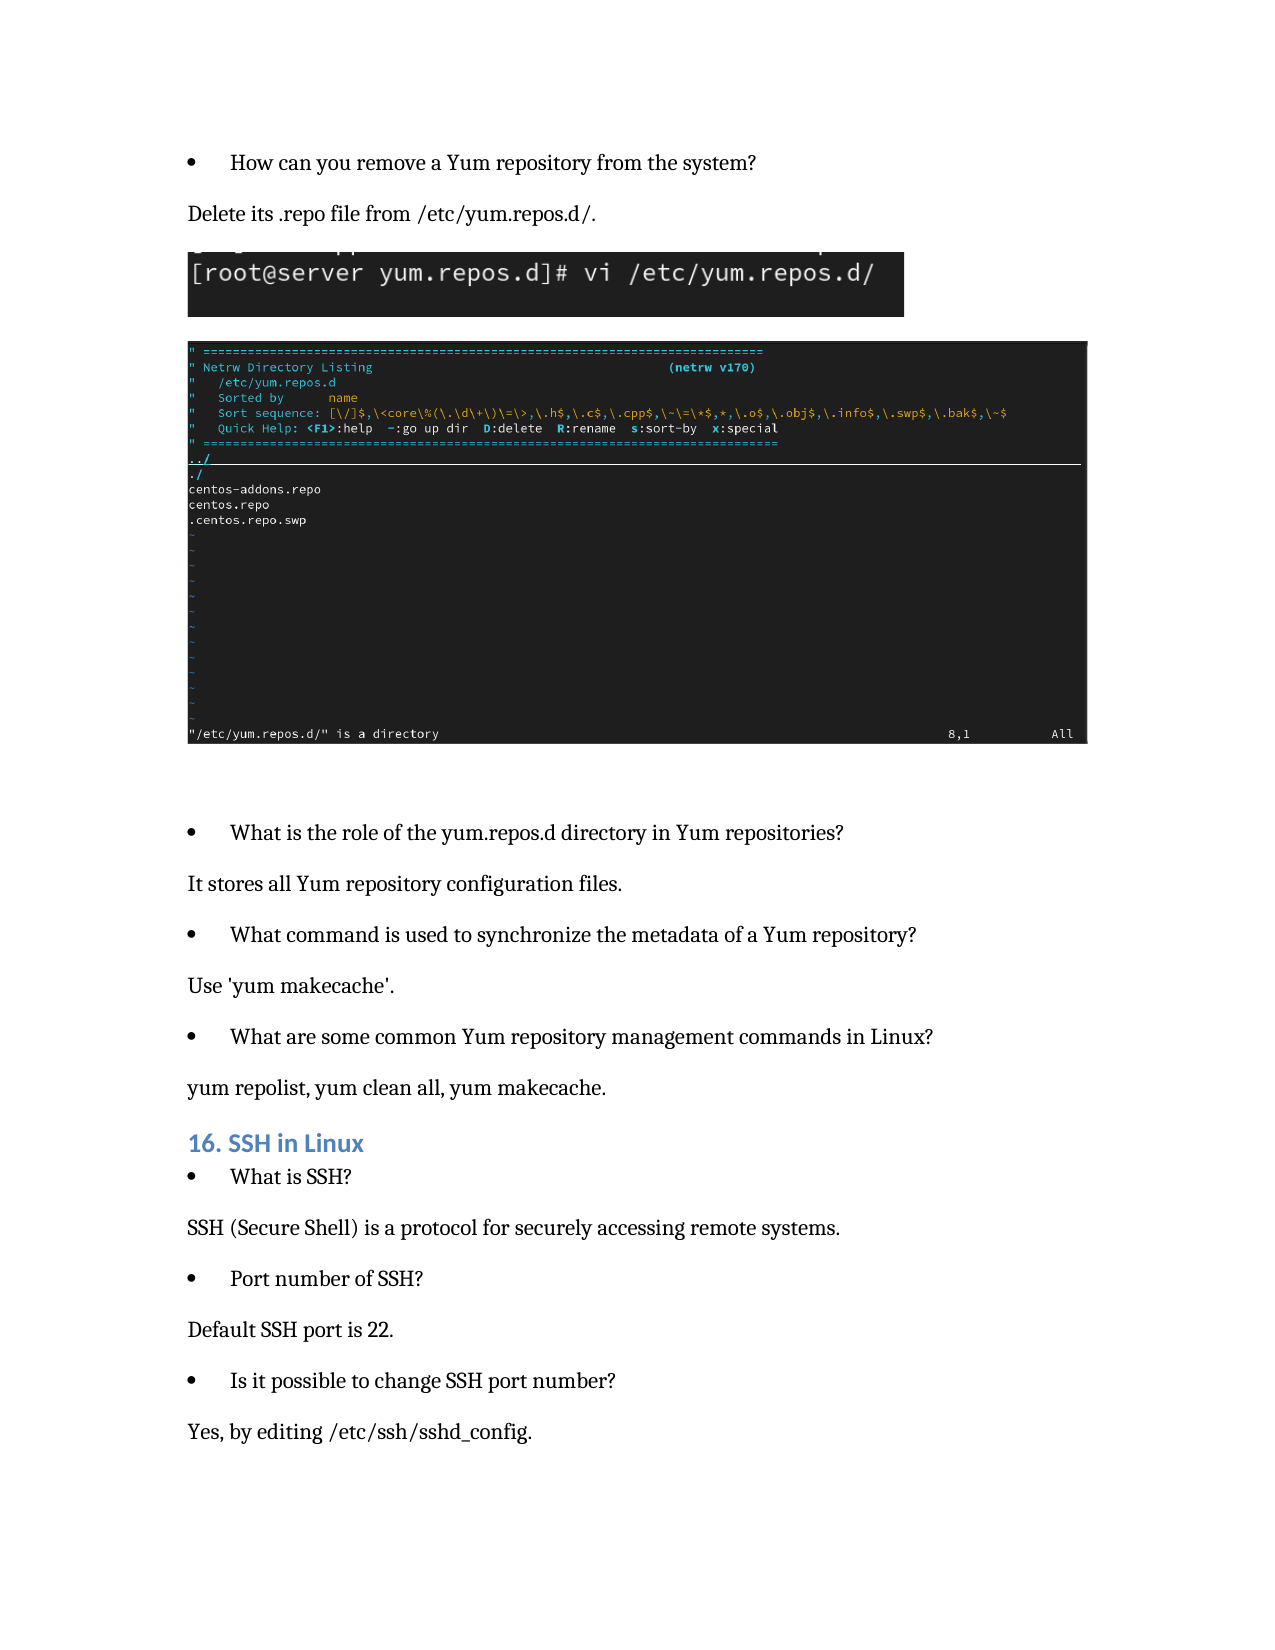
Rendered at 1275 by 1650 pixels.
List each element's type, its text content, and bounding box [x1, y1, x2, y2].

text It stores all Yum repository configuration files. [187, 871, 1087, 897]
text Yes, by editing /etc/ssh/sshd_config. [187, 1419, 1087, 1445]
text Use 'yum makecache'. [187, 973, 1087, 999]
text SSH (Secure Shell) is a protocol for securely accessing remote systems. [187, 1215, 1087, 1241]
text yum repolist, yum clean all, yum makecache. [187, 1075, 1087, 1101]
list Is it possible to change SSH port number? [187, 1368, 1087, 1394]
list What command is used to synchronize the metadata of a Yum repository? [187, 922, 1087, 948]
list Port number of SSH? [187, 1266, 1087, 1292]
list How can you remove a Yum repository from the system? [187, 150, 1087, 176]
list What is SSH? [187, 1164, 1087, 1190]
list What are some common Yum repository management commands in Linux? [187, 1024, 1087, 1050]
list What is the role of the yum.repos.d directory in Yum repositories? [187, 820, 1087, 846]
subtitle 16. SSH in Linux [187, 1126, 1087, 1159]
text Default SSH port is 22. [187, 1317, 1087, 1343]
text Delete its .repo file from /etc/yum.repos.d/. [187, 201, 1087, 227]
